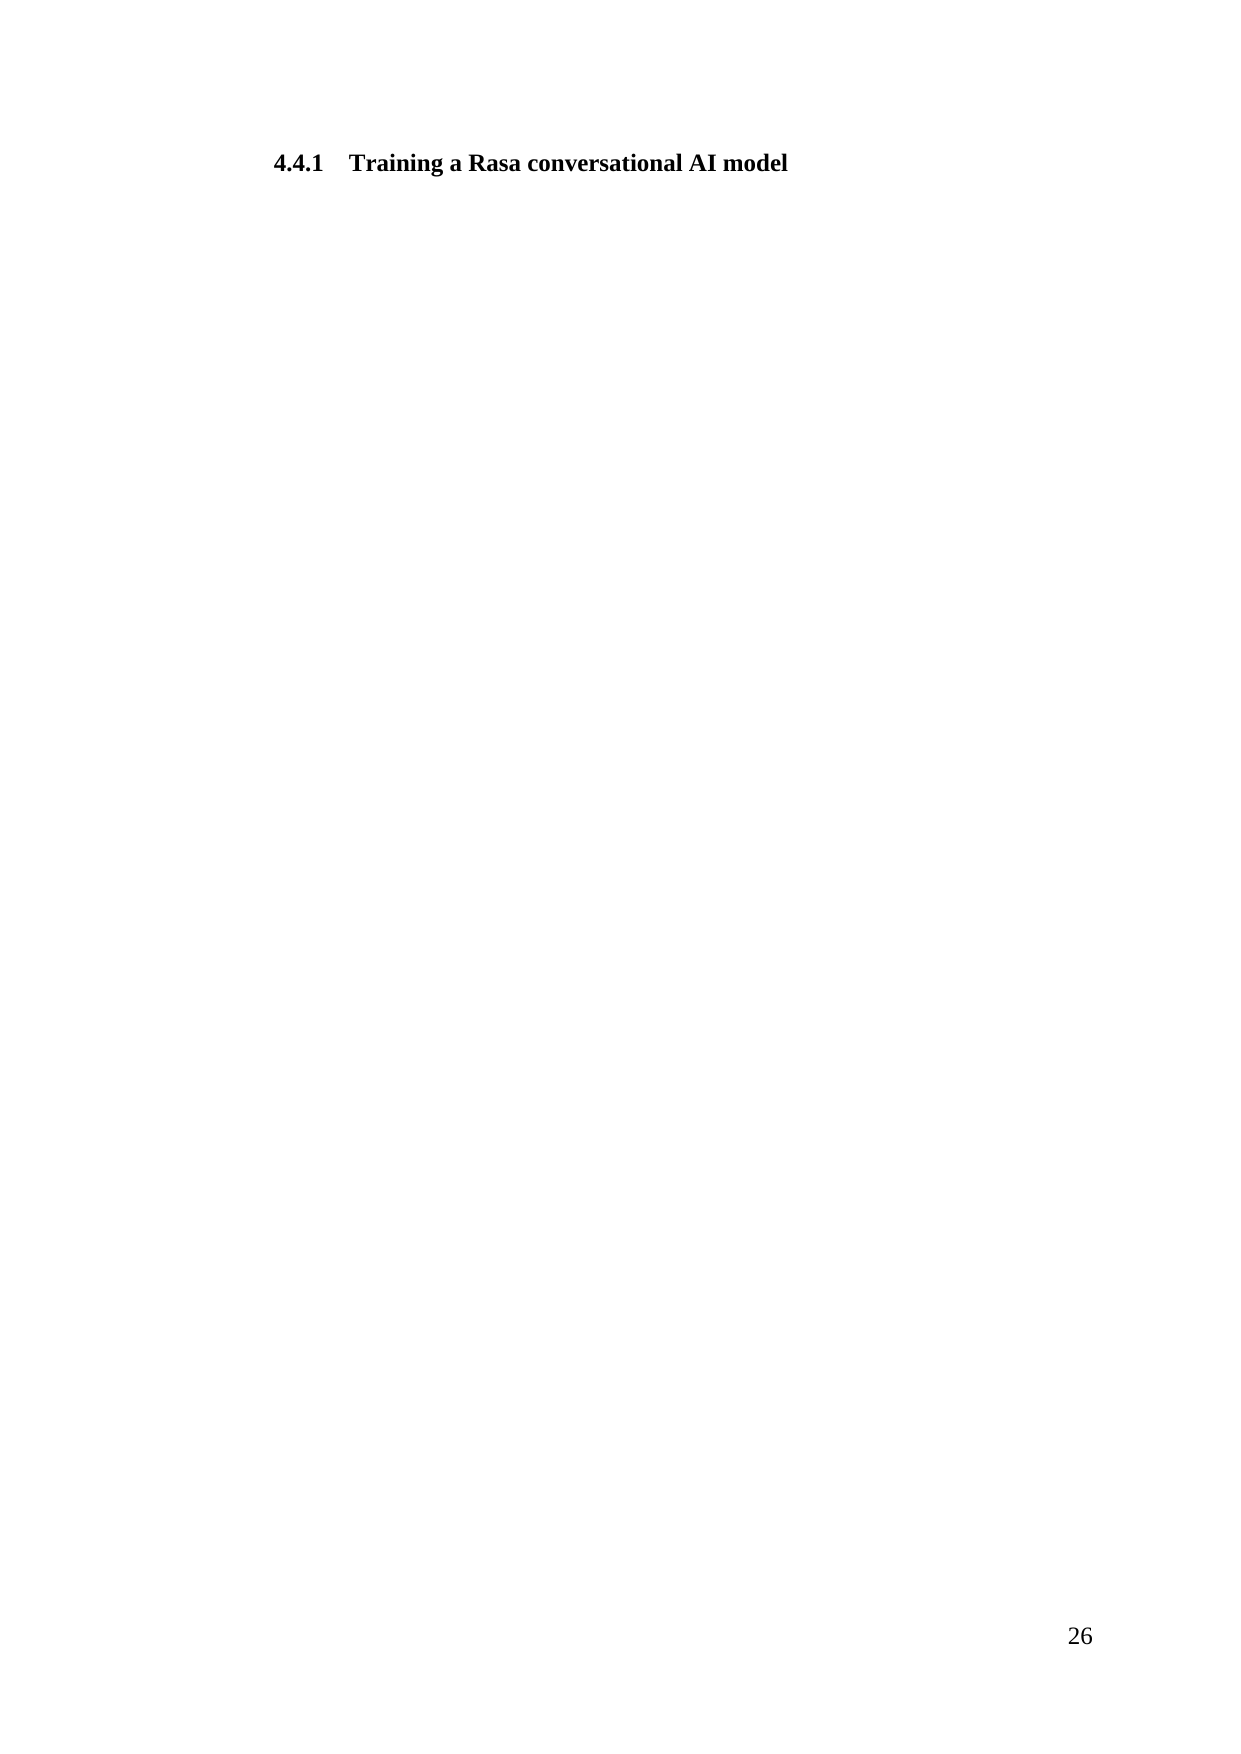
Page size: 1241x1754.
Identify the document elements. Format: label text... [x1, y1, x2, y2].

subtitle Training a Rasa conversational AI model [274, 148, 1092, 176]
